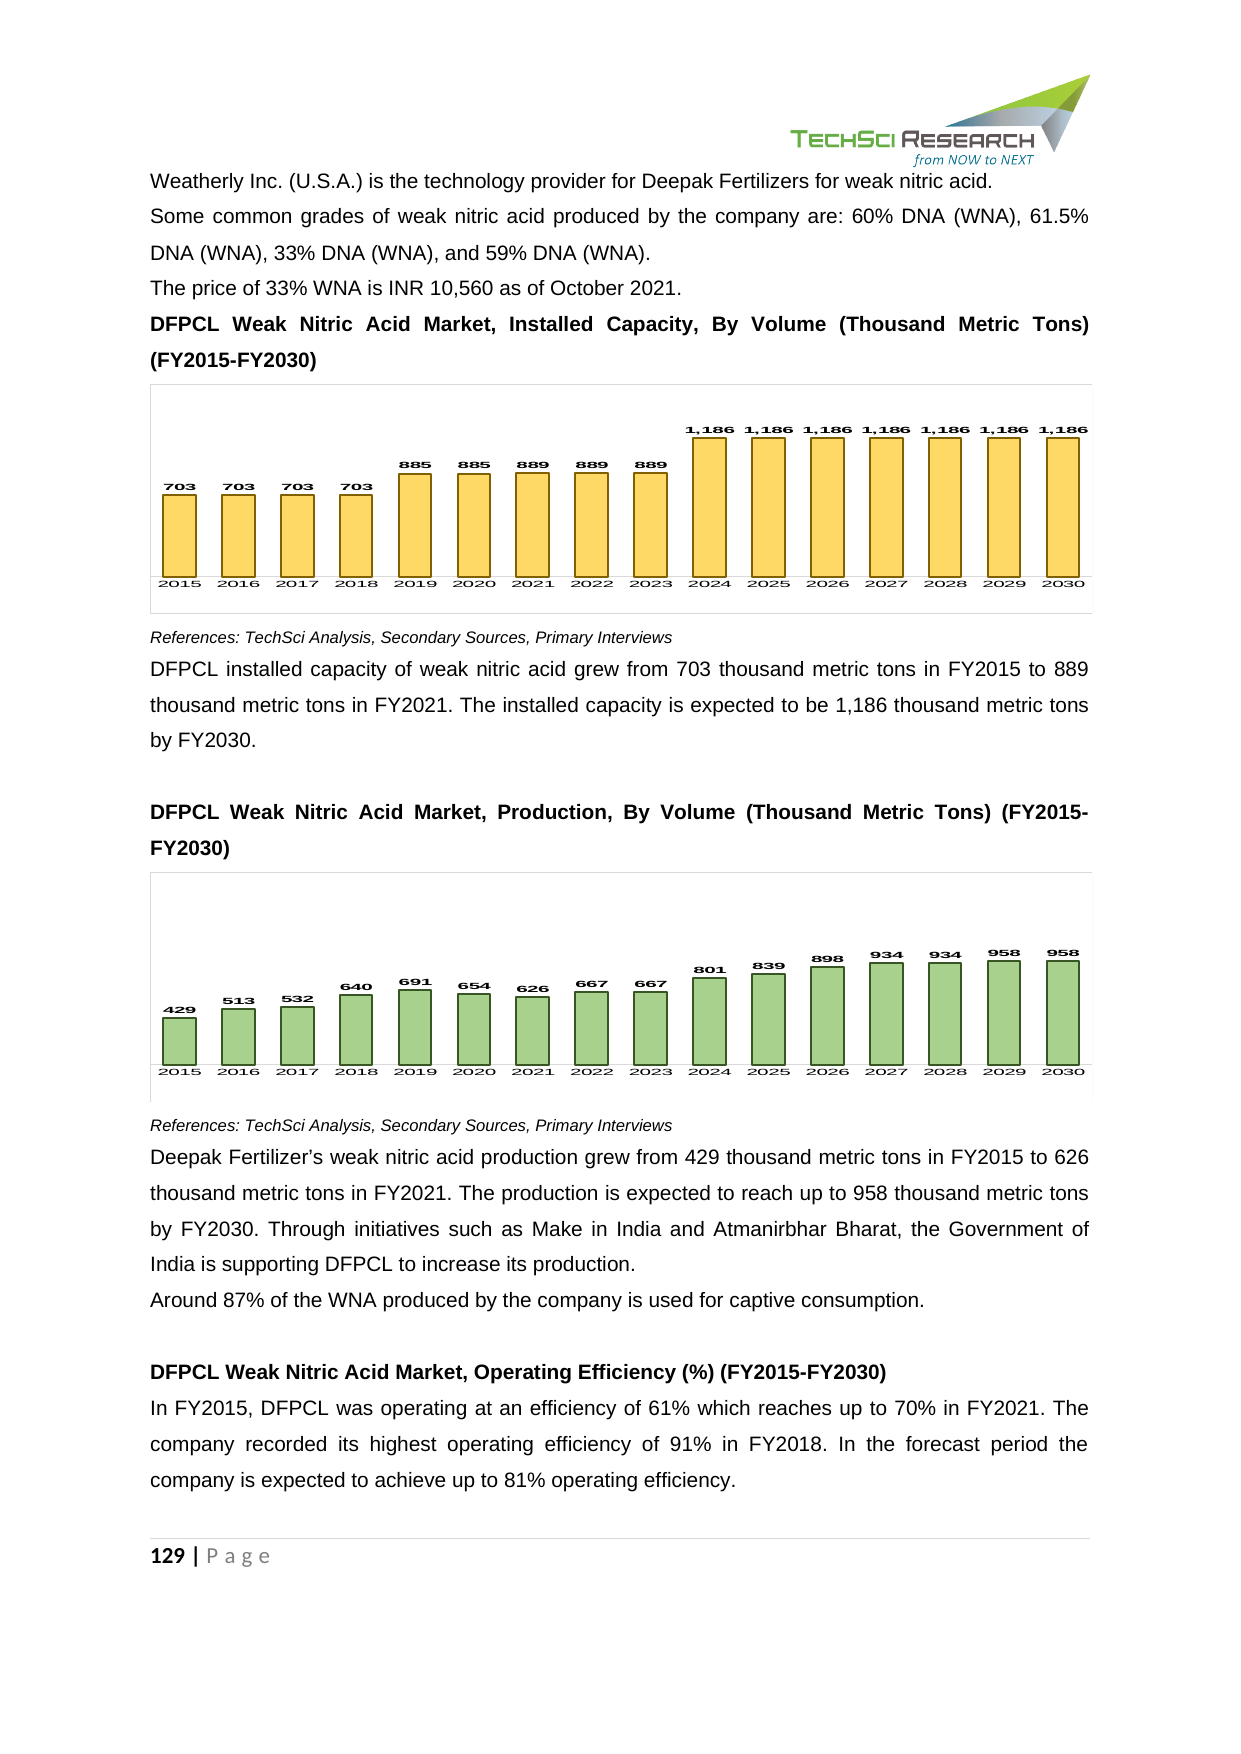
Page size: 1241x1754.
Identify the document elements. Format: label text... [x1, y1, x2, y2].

text DFPCL Weak Nitric Acid Market, Installed Capacity, By Volume (Thousand Metric Tons) (FY2015-FY2030) [150, 312, 1090, 372]
text References: TechSci Analysis, Secondary Sources, Primary Interviews [150, 628, 1090, 647]
text The price of 33% WNA is INR 10,560 as of October 2021. [150, 276, 1090, 300]
text Around 87% of the WNA produced by the company is used for captive consumption. [150, 1288, 1090, 1312]
picture [788, 73, 1091, 169]
text Weatherly Inc. (U.S.A.) is the technology provider for Deepak Fertilizers for weak nitric acid. [150, 168, 1090, 192]
text Deepak Fertilizer’s weak nitric acid production grew from 429 thousand metric tons in FY2015 to 626 thousand metric tons in FY2021. The production is expected to reach up to 958 thousand metric tons by FY2030. Through initiatives such as Make in India and Atmanirbhar Bharat, the Government of India is supporting DFPCL to increase its production. [150, 1144, 1090, 1276]
text DFPCL Weak Nitric Acid Market, Production, By Volume (Thousand Metric Tons) (FY2015-FY2030) [150, 800, 1090, 860]
text In FY2015, DFPCL was operating at an efficiency of 61% which reaches up to 70% in FY2021. The company recorded its highest operating efficiency of 91% in FY2018. In the forecast period the company is expected to achieve up to 81% operating efficiency. [150, 1396, 1090, 1492]
text DFPCL Weak Nitric Acid Market, Operating Efficiency (%) (FY2015-FY2030) [150, 1360, 1090, 1384]
text DFPCL installed capacity of weak nitric acid grew from 703 thousand metric tons in FY2015 to 889 thousand metric tons in FY2021. The installed capacity is expected to be 1,186 thousand metric tons by FY2030. [150, 656, 1090, 752]
text References: TechSci Analysis, Secondary Sources, Primary Interviews [150, 1116, 1090, 1135]
text Some common grades of weak nitric acid produced by the company are: 60% DNA (WNA), 61.5% DNA (WNA), 33% DNA (WNA), and 59% DNA (WNA). [150, 204, 1090, 264]
